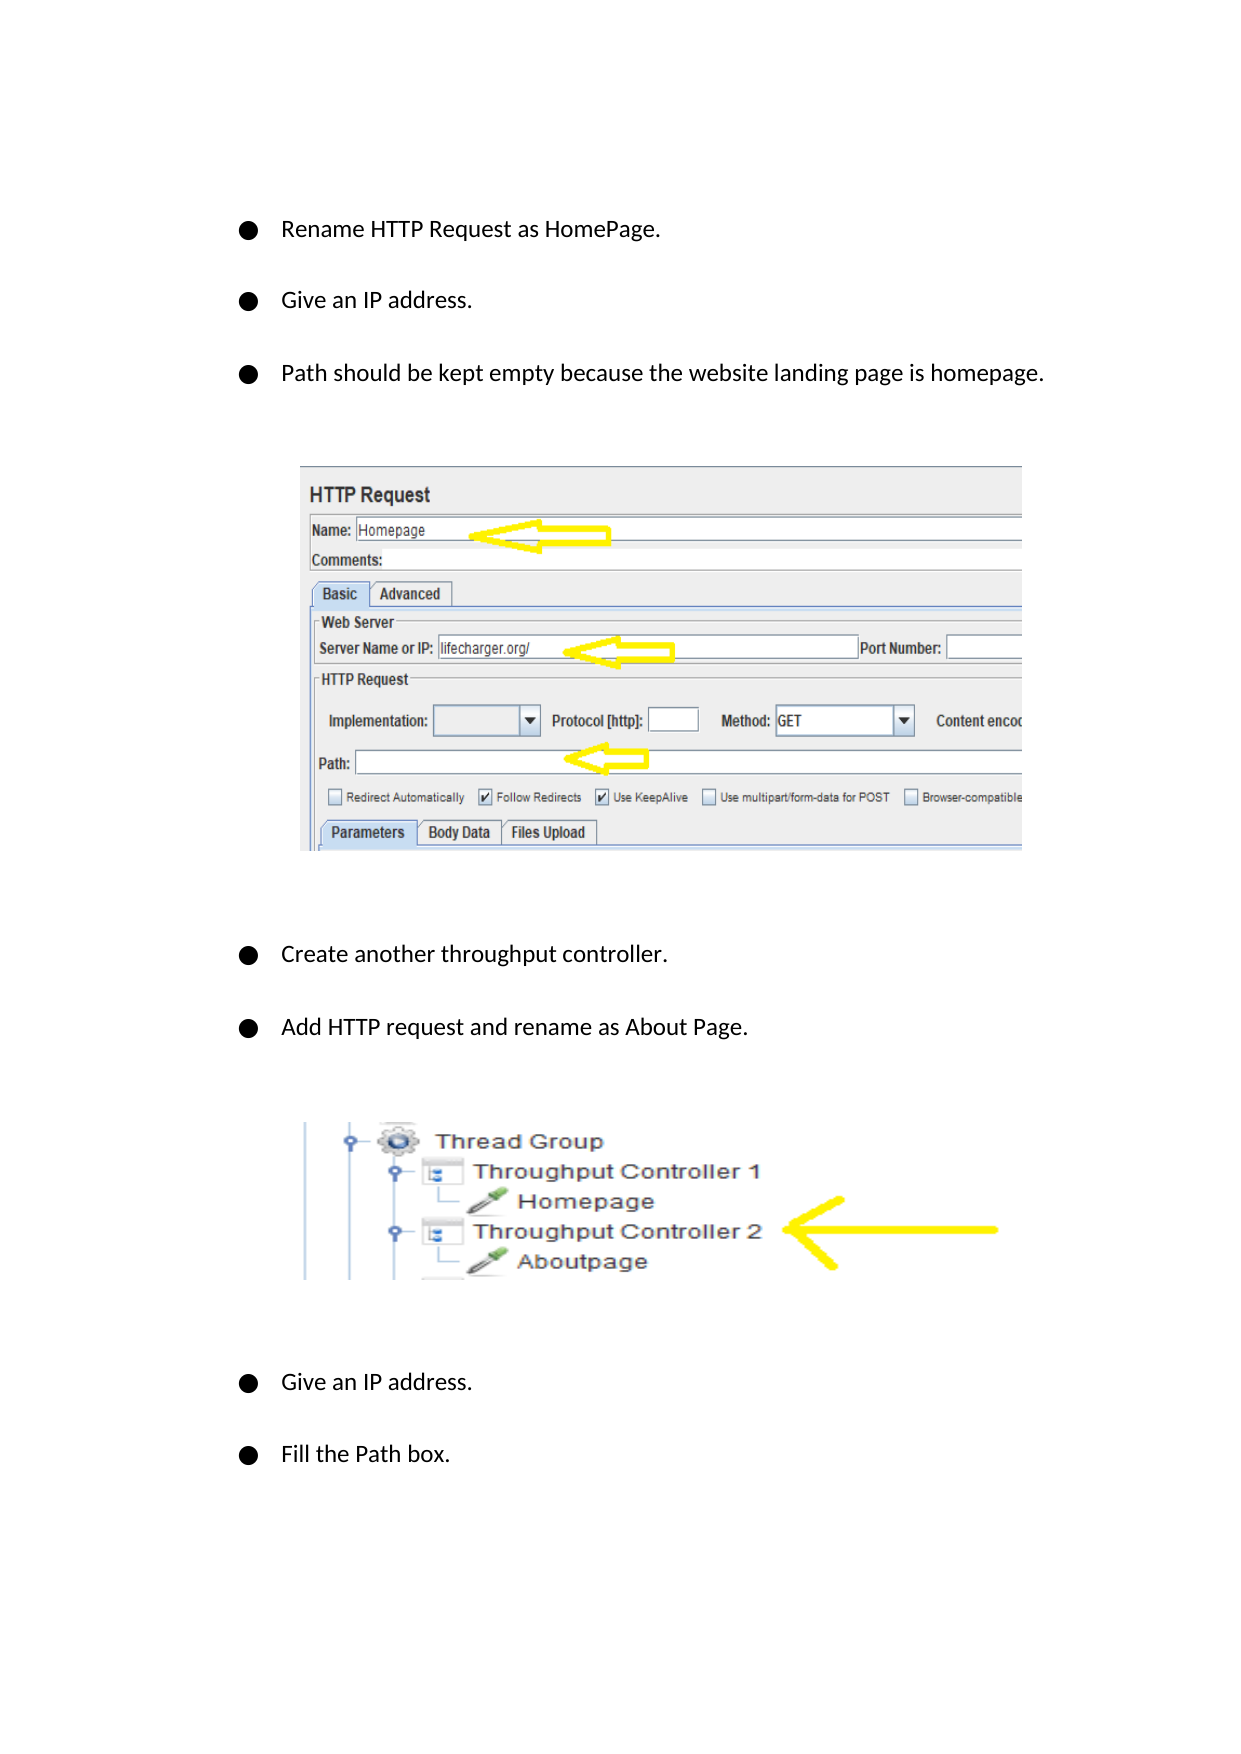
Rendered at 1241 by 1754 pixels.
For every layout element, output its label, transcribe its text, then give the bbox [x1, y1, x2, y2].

list Create another throughput controller. [237, 926, 1090, 977]
list Give an IP address. [237, 1354, 1090, 1405]
picture [300, 1122, 1021, 1280]
picture [300, 466, 1022, 851]
list Path should be kept empty because the website landing page is homepage. [237, 344, 1090, 395]
list Give an IP address. [237, 272, 1090, 323]
list Fill the Path box. [237, 1426, 1090, 1477]
list Rename HTTP Request as HomePage. [237, 200, 1090, 251]
list Add HTTP request and rename as About Page. [237, 998, 1090, 1049]
